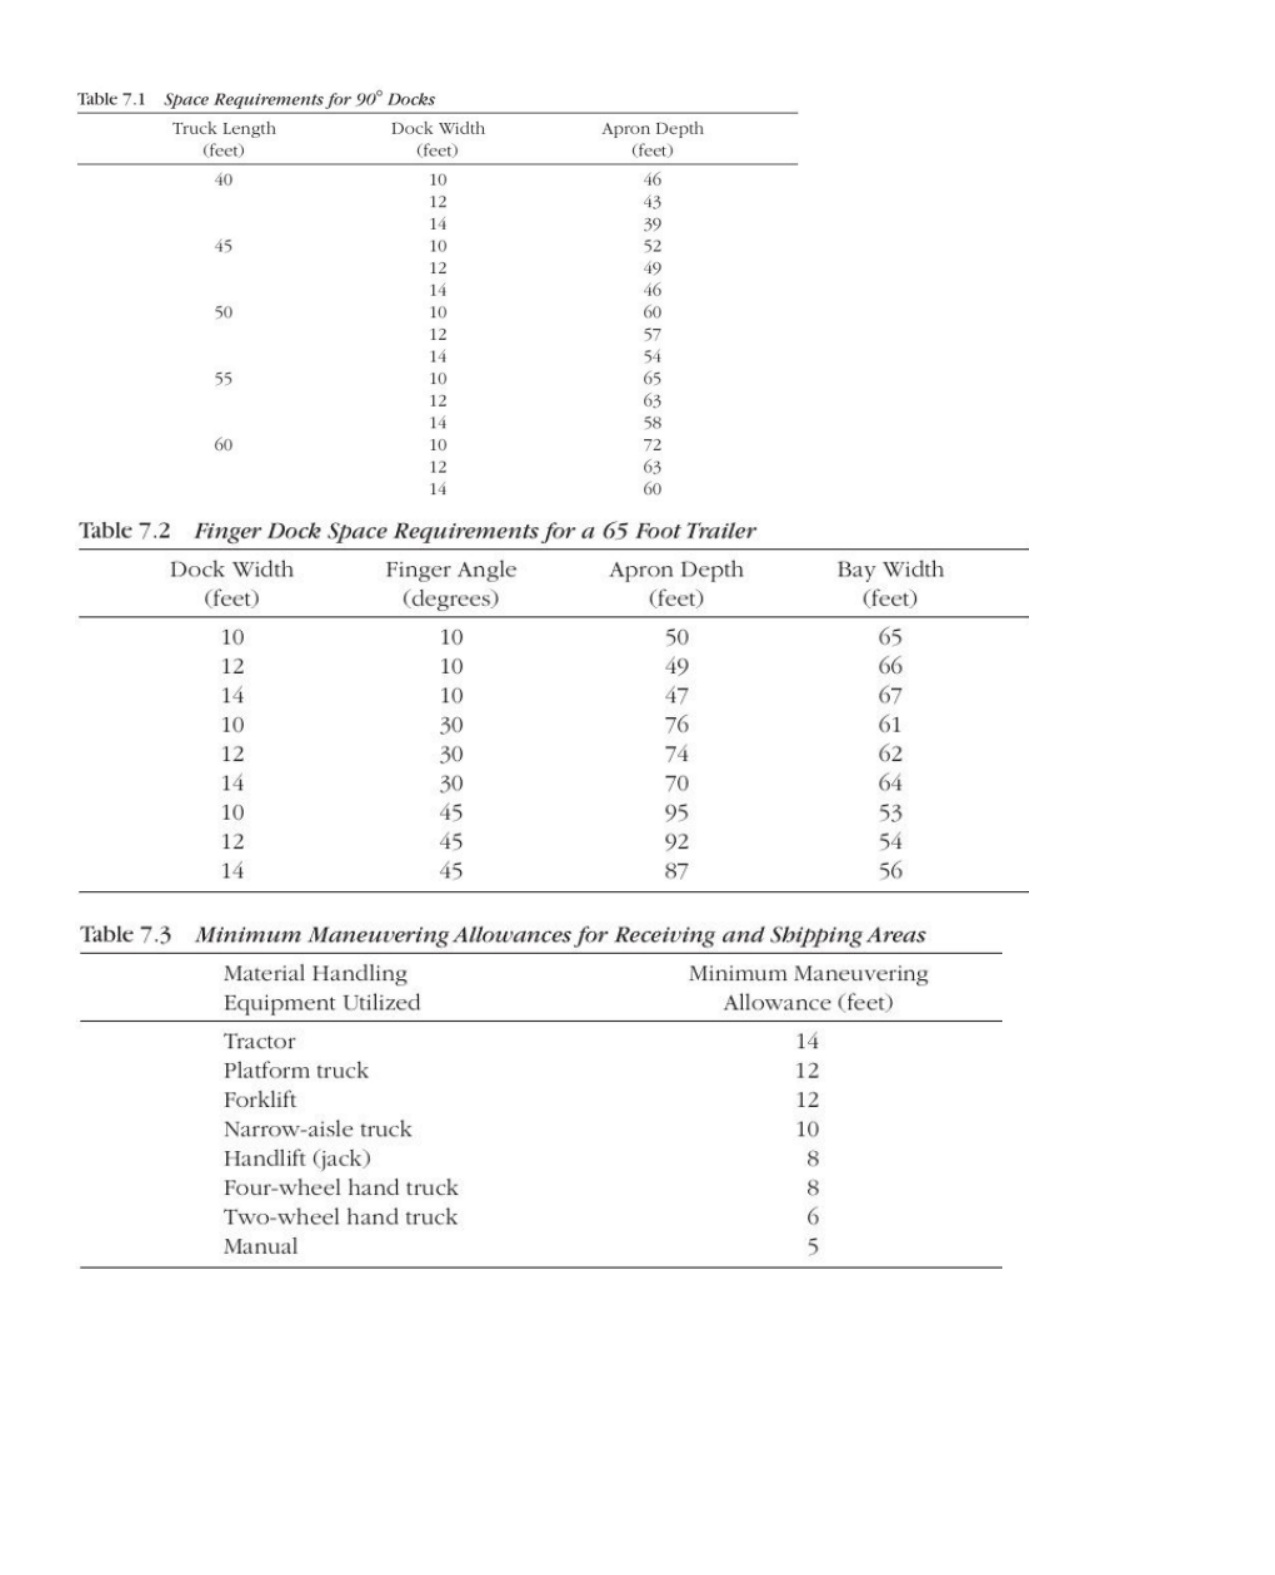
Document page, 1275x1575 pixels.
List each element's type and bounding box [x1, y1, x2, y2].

picture [75, 905, 1003, 1269]
picture [75, 511, 1029, 895]
picture [75, 75, 813, 502]
